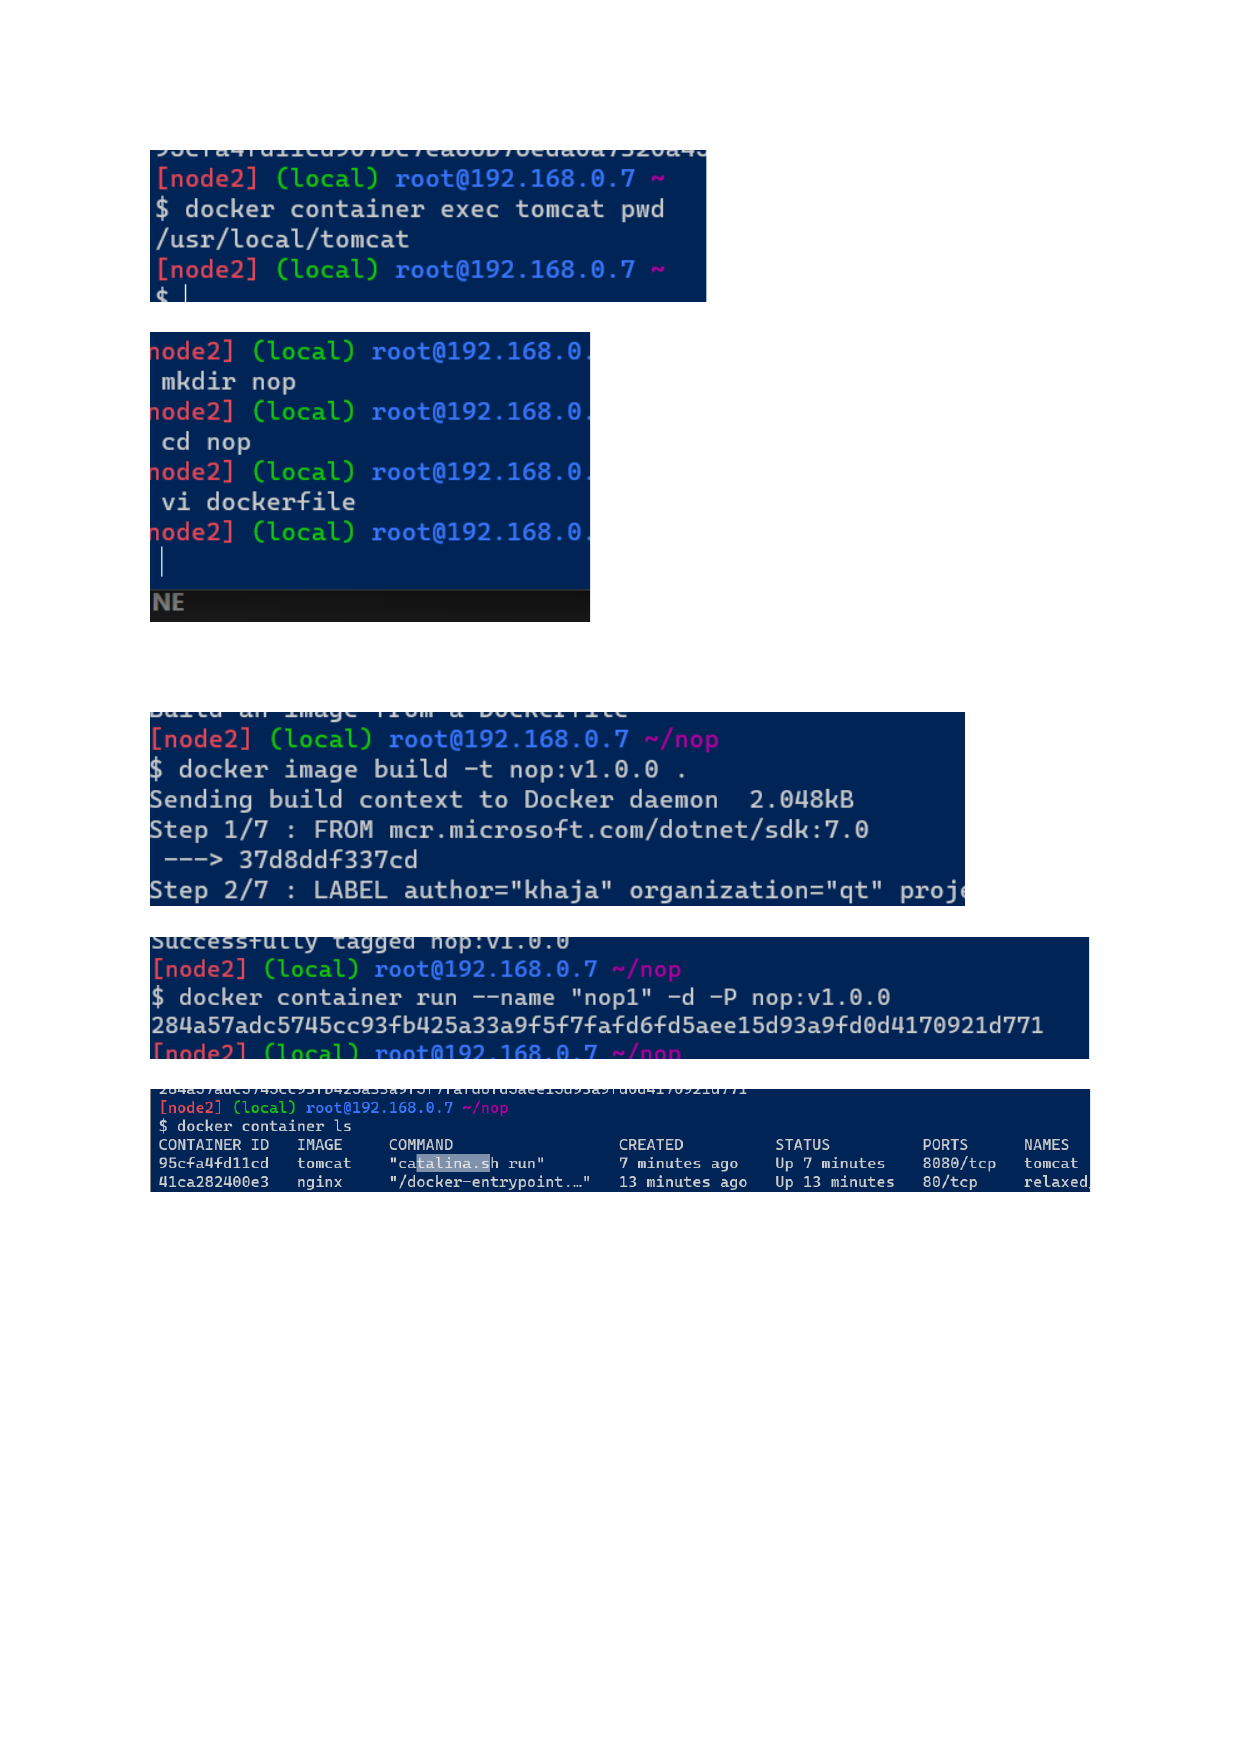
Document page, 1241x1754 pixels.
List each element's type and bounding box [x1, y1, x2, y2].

picture [150, 150, 707, 302]
picture [150, 1089, 1091, 1192]
picture [150, 332, 590, 622]
picture [150, 937, 1090, 1059]
picture [150, 712, 965, 906]
